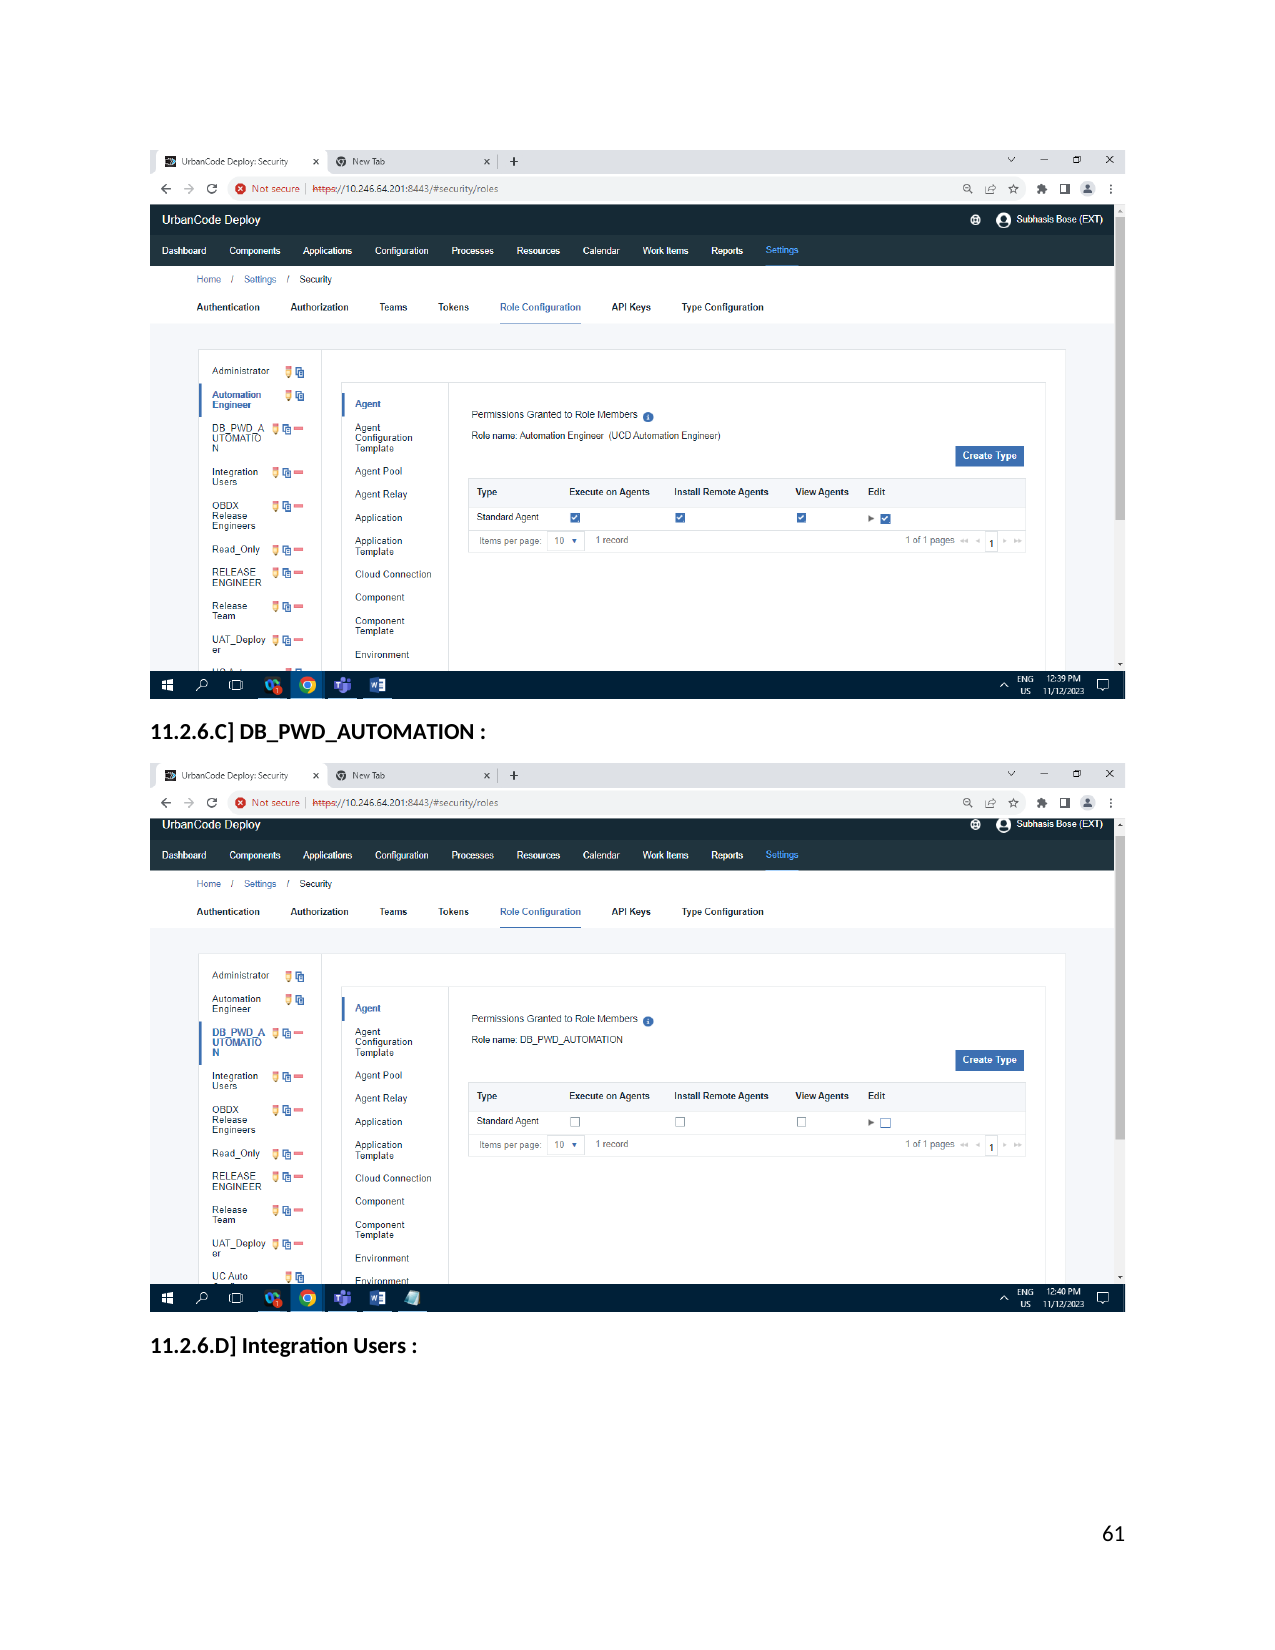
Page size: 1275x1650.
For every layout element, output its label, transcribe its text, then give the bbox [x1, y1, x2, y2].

picture [150, 150, 1125, 699]
text 11.2.6.C] DB_PWD_AUTOMATION : [150, 717, 1125, 745]
picture [150, 763, 1125, 1312]
text 11.2.6.D] Integration Users : [150, 1331, 1125, 1359]
